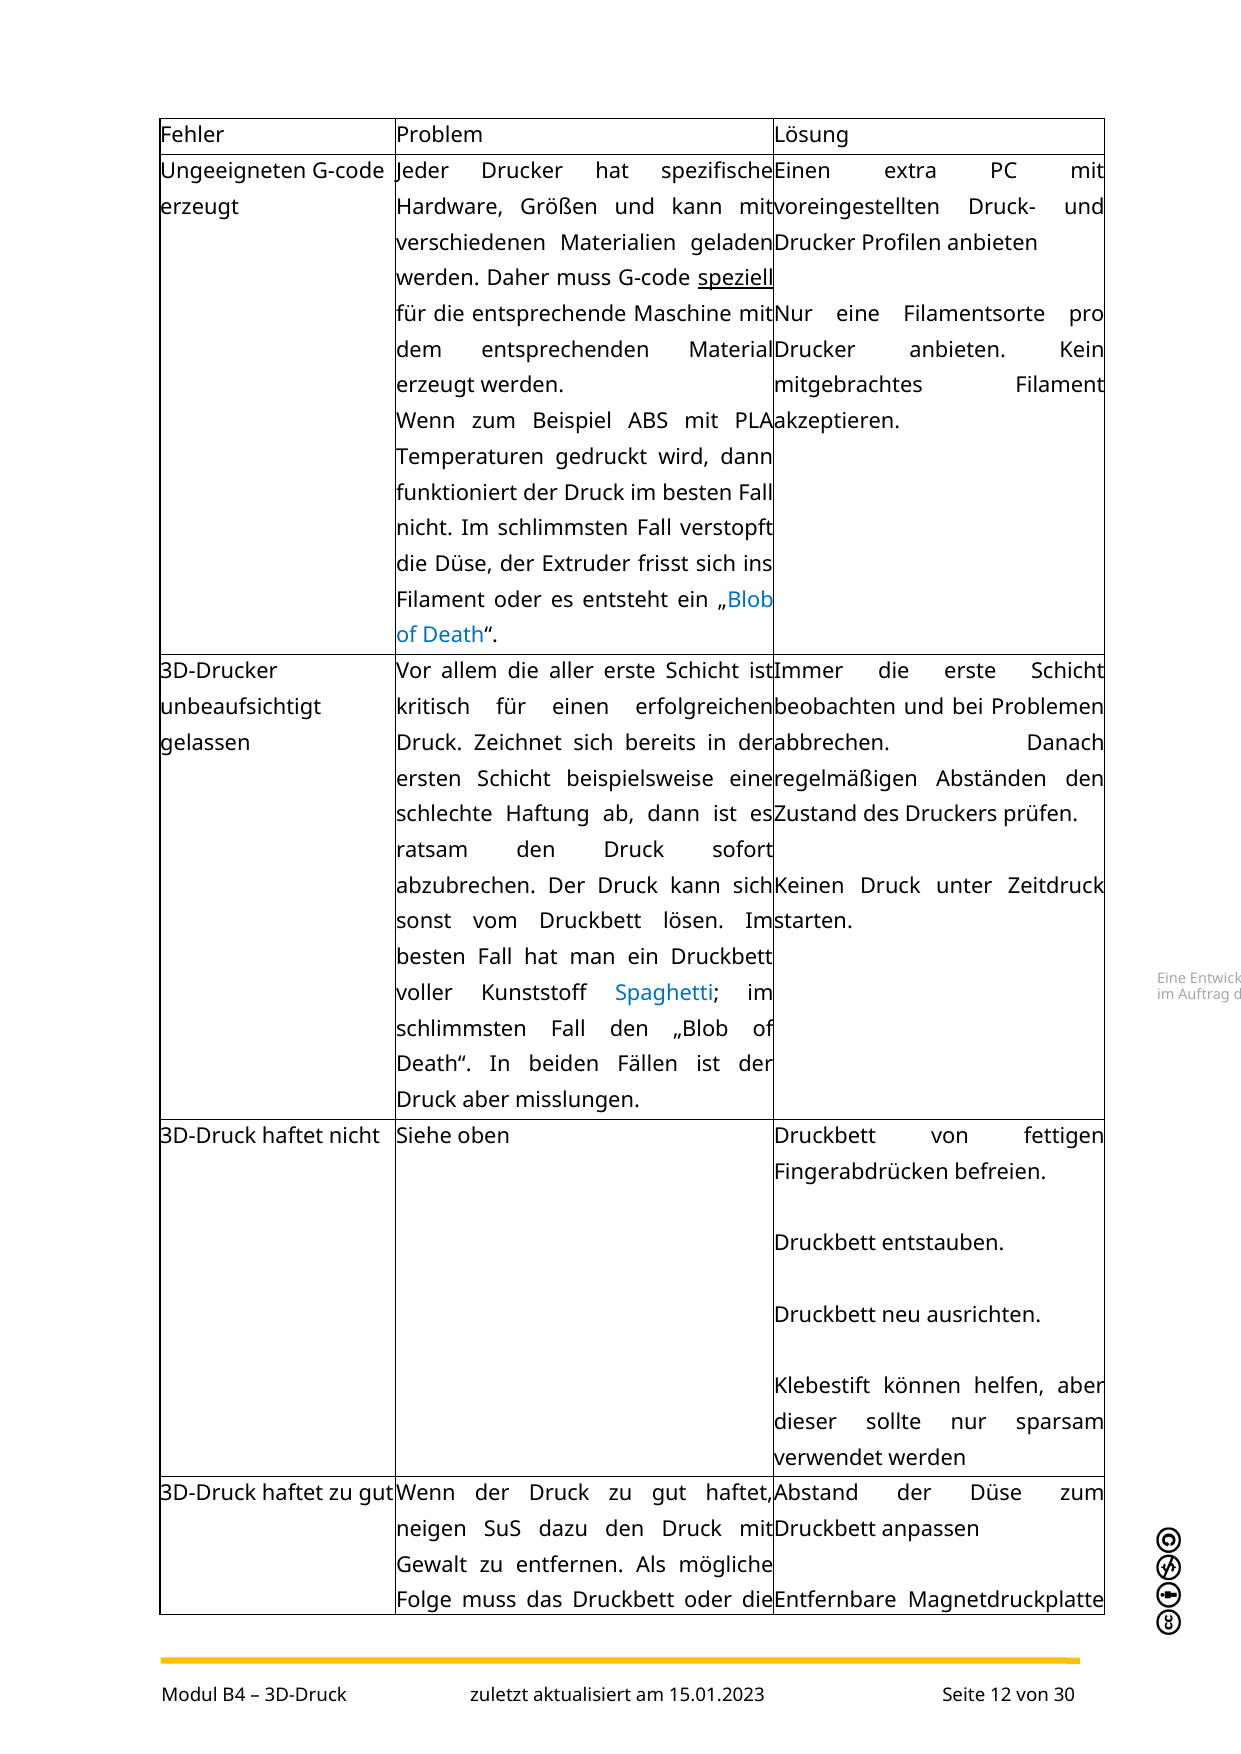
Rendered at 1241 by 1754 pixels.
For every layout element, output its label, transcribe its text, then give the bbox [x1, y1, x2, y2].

table_cell Ungeeigneten G-code erzeugt [161, 155, 395, 654]
table_cell Immer die erste Schicht beobachten und bei Problemen abbrechen. Danach regelmäßigen Abständen den Zustand des Druckers prüfen. Keinen Druck unter Zeitdruck starten. [774, 655, 1104, 1119]
table_cell 3D-Drucker unbeaufsichtigt gelassen [161, 655, 395, 1119]
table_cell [161, 1477, 395, 1614]
table_cell Vor allem die aller erste Schicht ist kritisch für einen erfolgreichen Druck. Zeichnet sich bereits in der ersten Schicht beispielsweise eine schlechte Haftung ab, dann ist es ratsam den Druck sofort abzubrechen. Der Druck kann sich sonst vom Druckbett lösen. Im besten Fall hat man ein Druckbett voller Kunststoff Spaghetti; im schlimmsten Fall den „Blob of Death“. In beiden Fällen ist der Druck aber misslungen. [396, 655, 773, 1119]
table_cell Jeder Drucker hat spezifische Hardware, Größen und kann mit verschiedenen Materialien geladen werden. Daher muss G-code speziell für die entsprechende Maschine mit dem entsprechenden Material erzeugt werden. Wenn zum Beispiel ABS mit PLA Temperaturen gedruckt wird, dann funktioniert der Druck im besten Fall nicht. Im schlimmsten Fall verstopft die Düse, der Extruder frisst sich ins Filament oder es entsteht ein „Blob of Death“. [396, 155, 773, 654]
picture [1157, 1528, 1181, 1635]
table_cell 3D-Druck haftet nicht [161, 1120, 395, 1476]
table_cell Druckbett von fettigen Fingerabdrücken befreien. Druckbett entstauben. Druckbett neu ausrichten. Klebestift können helfen, aber dieser sollte nur sparsam verwendet werden [774, 1120, 1104, 1476]
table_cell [774, 1477, 1104, 1614]
table_header Fehler [161, 119, 395, 154]
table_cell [396, 1477, 773, 1614]
table_cell Einen extra PC mit voreingestellten Druck- und Drucker Profilen anbieten Nur eine Filamentsorte pro Drucker anbieten. Kein mitgebrachtes Filament akzeptieren. [774, 155, 1104, 654]
table_header Problem [396, 119, 773, 154]
table_cell Siehe oben [396, 1120, 773, 1476]
table_header Lösung [774, 119, 1104, 154]
